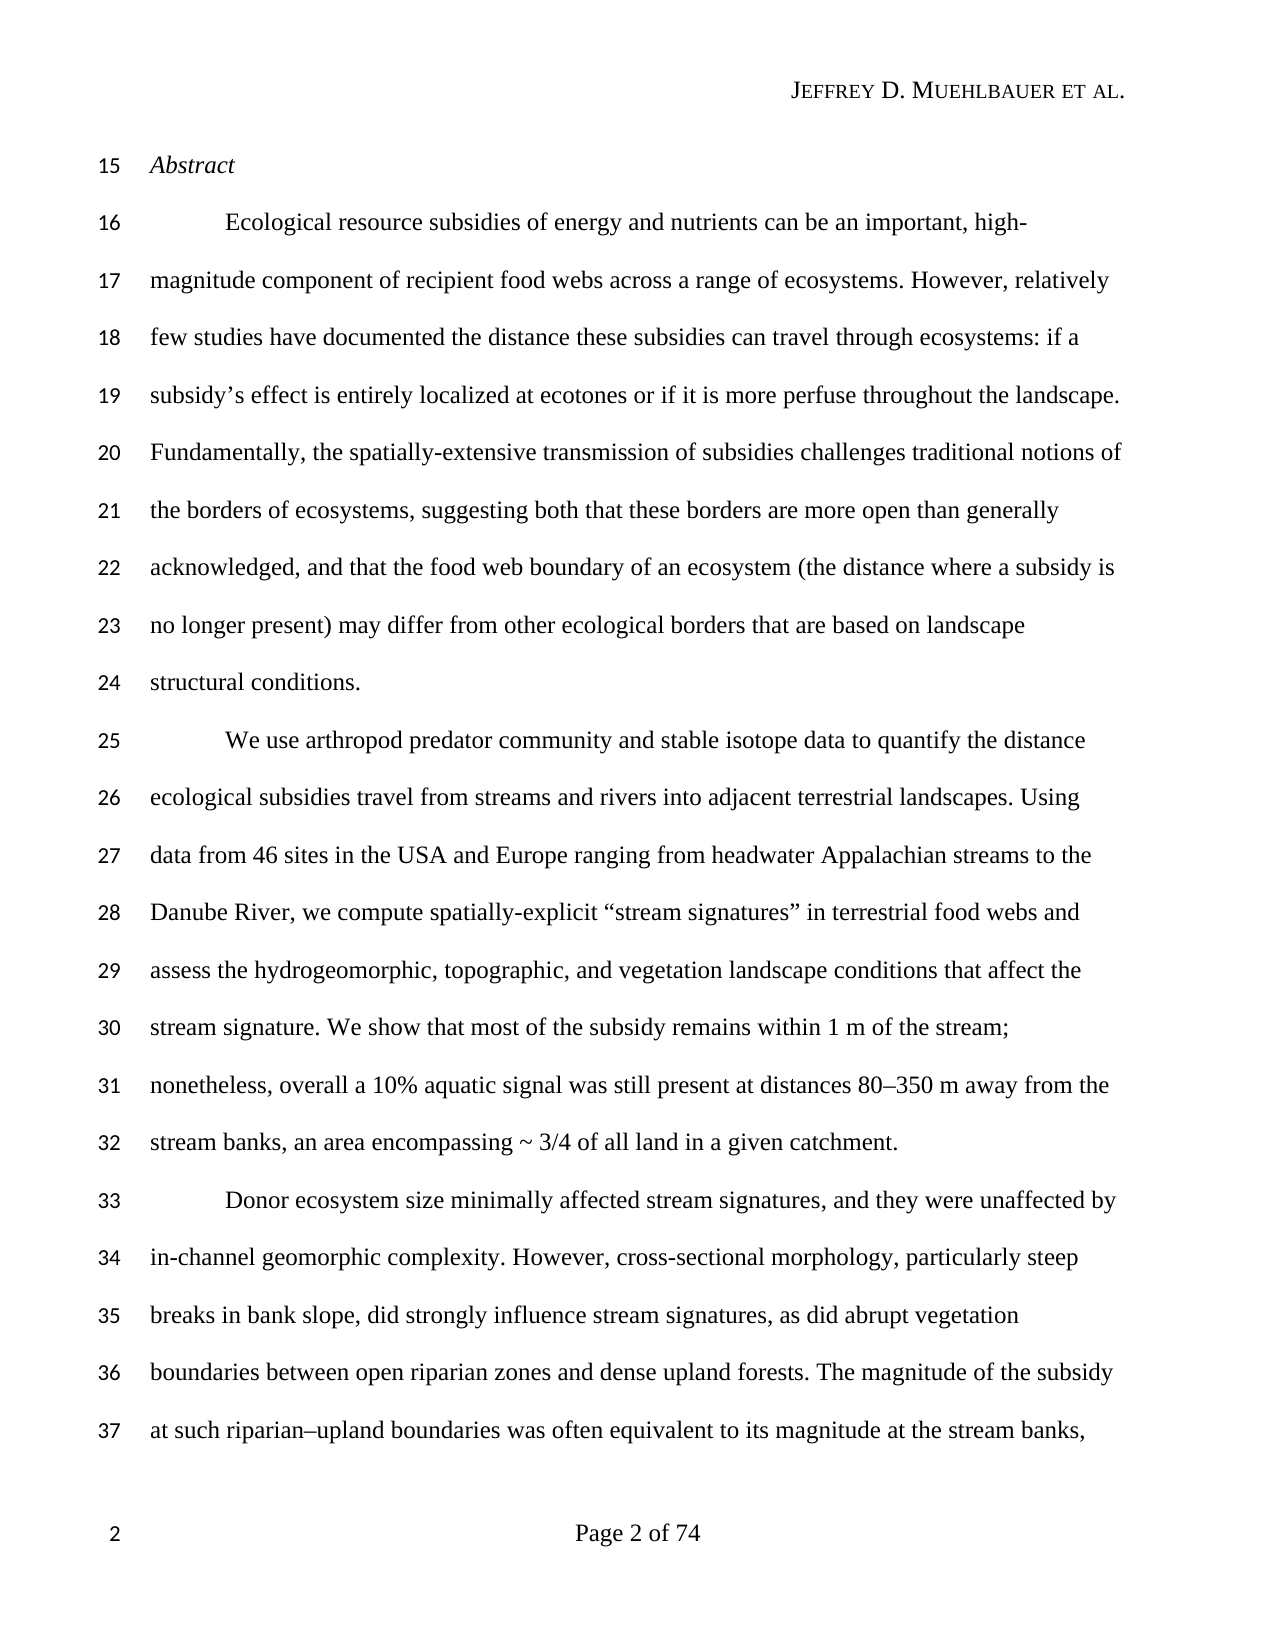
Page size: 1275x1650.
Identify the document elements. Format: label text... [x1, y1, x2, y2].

text Ecological resource subsidies of energy and nutrients can be an important, high-magnitude component of recipient food webs across a range of ecosystems. However, relatively few studies have documented the distance these subsidies can travel through ecosystems: if a subsidy’s effect is entirely localized at ecotones or if it is more perfuse throughout the landscape. Fundamentally, the spatially-extensive transmission of subsidies challenges traditional notions of the borders of ecosystems, suggesting both that these borders are more open than generally acknowledged, and that the food web boundary of an ecosystem (the distance where a subsidy is no longer present) may differ from other ecological borders that are based on landscape structural conditions. [150, 207, 1125, 696]
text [150, 1185, 1125, 1444]
text Abstract [150, 150, 1125, 179]
text We use arthropod predator community and stable isotope data to quantify the distance ecological subsidies travel from streams and rivers into adjacent terrestrial landscapes. Using data from 46 sites in the USA and Europe ranging from headwater Appalachian streams to the Danube River, we compute spatially-explicit “stream signatures” in terrestrial food webs and assess the hydrogeomorphic, topographic, and vegetation landscape conditions that affect the stream signature. We show that most of the subsidy remains within 1 m of the stream; nonetheless, overall a 10% aquatic signal was still present at distances 80–350 m away from the stream banks, an area encompassing ~ 3/4 of all land in a given catchment. [150, 725, 1125, 1156]
